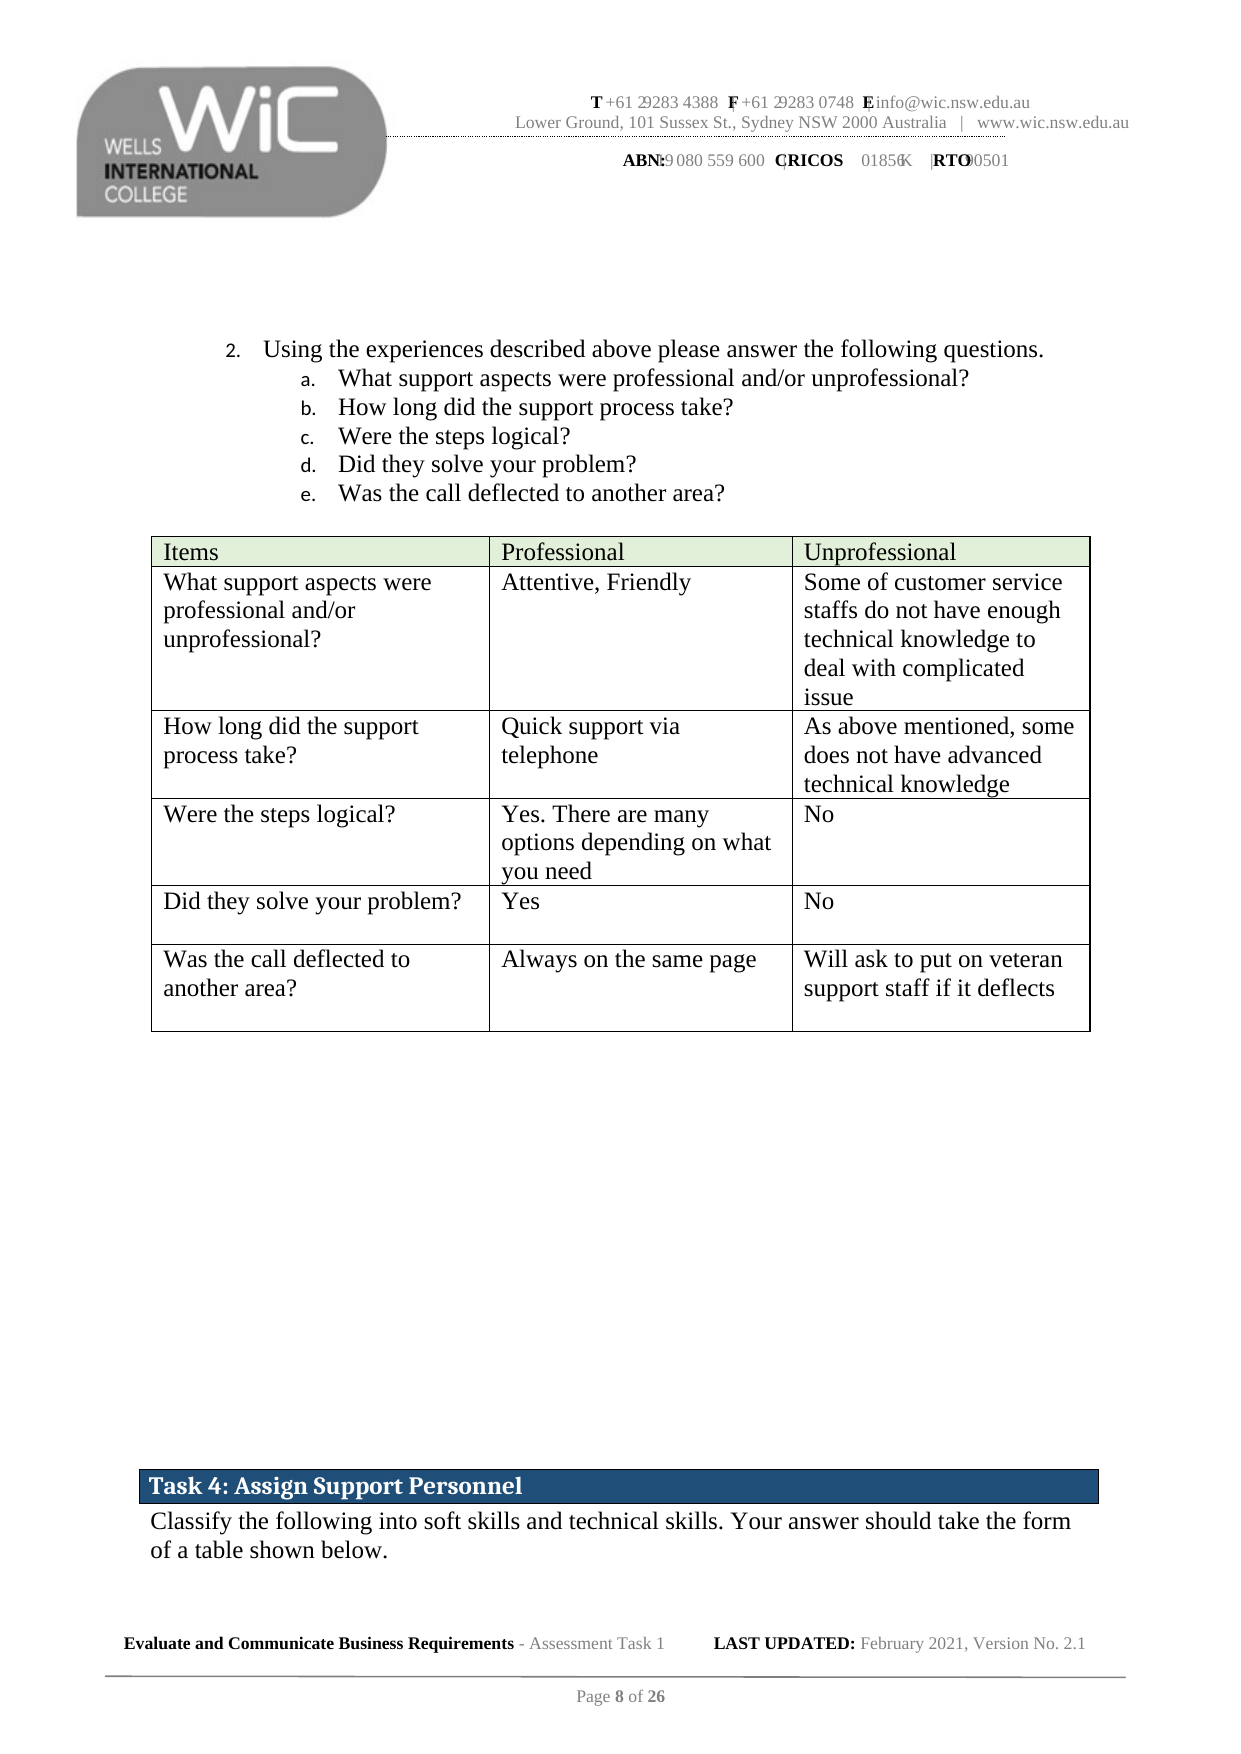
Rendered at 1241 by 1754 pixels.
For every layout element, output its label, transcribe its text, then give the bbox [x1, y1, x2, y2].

table_cell No [793, 886, 1089, 943]
table_cell How long did the support process take? [152, 711, 489, 798]
table_cell As above mentioned, some does not have advanced technical knowledge [793, 711, 1089, 798]
table_cell Yes [490, 886, 792, 943]
table_cell Quick support via telephone [490, 711, 792, 798]
list Using the experiences described above please answer the following questions. [225, 334, 1090, 363]
list Was the call deflected to another area? [300, 478, 1090, 507]
table_cell Was the call deflected to another area? [152, 945, 489, 1031]
table_cell Yes. There are many options depending on what you need [490, 799, 792, 885]
table_header Unprofessional [793, 537, 1089, 566]
subtitle Task 4: Assign Support Personnel [140, 1470, 1098, 1503]
table_cell No [793, 799, 1089, 885]
table_cell Will ask to put on veteran support staff if it deflects [793, 945, 1089, 1031]
table_cell Were the steps logical? [152, 799, 489, 885]
list Did they solve your problem? [300, 449, 1090, 478]
table_cell Did they solve your problem? [152, 886, 489, 943]
list How long did the support process take? [300, 392, 1090, 421]
table_cell Always on the same page [490, 945, 792, 1031]
table_header Professional [490, 537, 792, 566]
list Were the steps logical? [300, 421, 1090, 449]
table_cell What support aspects were professional and/or unprofessional? [152, 567, 489, 710]
picture [76, 59, 399, 224]
table_cell Attentive, Friendly [490, 567, 792, 710]
table_cell Some of customer service staffs do not have enough technical knowledge to deal with complicated issue [793, 567, 1089, 710]
text Classify the following into soft skills and technical skills. Your answer should take the form of a table shown below. [150, 1506, 1090, 1564]
list What support aspects were professional and/or unprofessional? [300, 363, 1090, 392]
table_header Items [152, 537, 489, 566]
